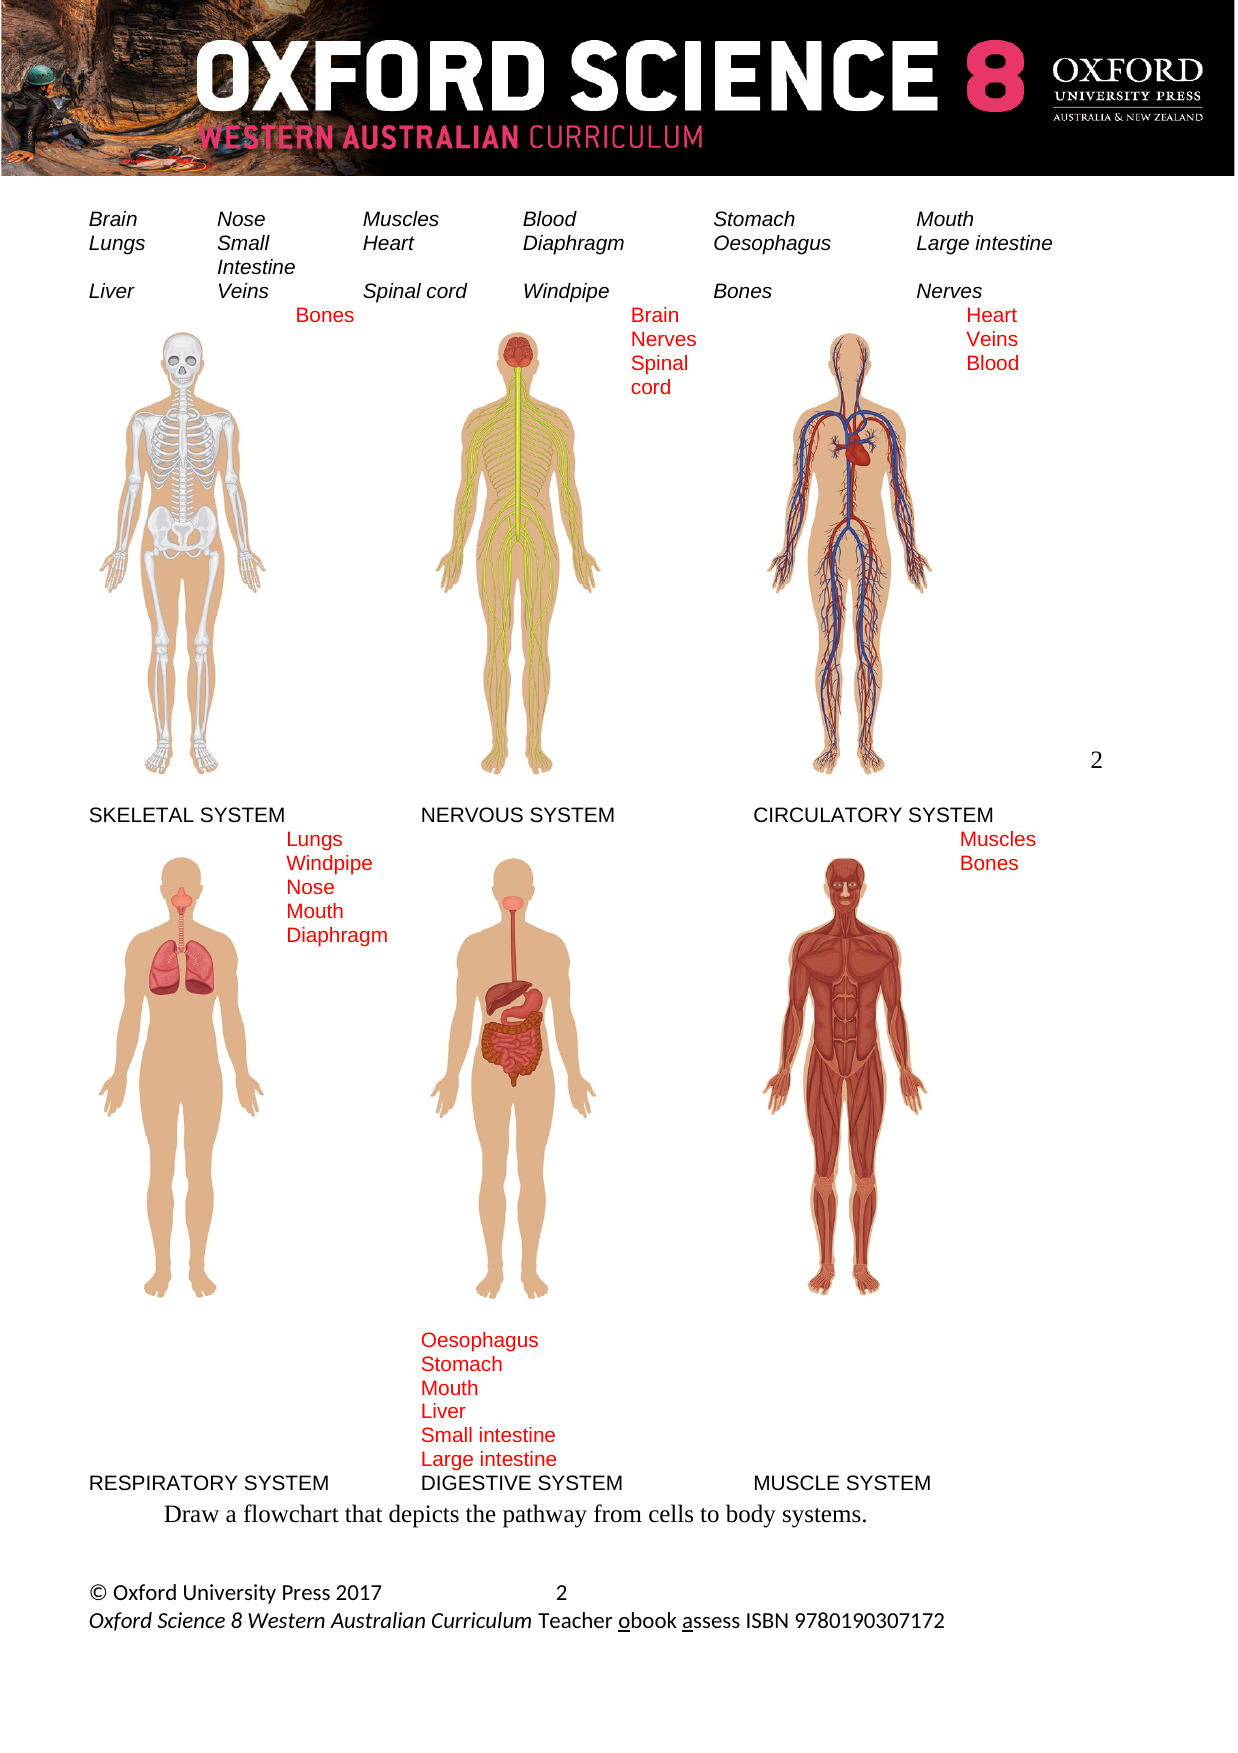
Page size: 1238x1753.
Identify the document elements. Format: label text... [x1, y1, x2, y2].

table_cell RESPIRATORY SYSTEM [78, 1471, 409, 1495]
table_cell Large intestine [905, 231, 1072, 279]
picture [753, 827, 940, 1324]
table_cell Spinal cord [351, 279, 511, 303]
table_cell Nerves [905, 279, 1072, 303]
table_cell Oesophagus Stomach Mouth Liver Small intestine Large intestine [409, 827, 742, 1471]
table_cell Bones [702, 279, 905, 303]
table_cell Small Intestine [206, 231, 351, 279]
picture [421, 302, 612, 799]
table_cell Lungs Windpipe Nose Mouth Diaphragm [78, 827, 409, 1471]
table_header Brain [78, 207, 206, 231]
table_cell Diaphragm [511, 231, 702, 279]
table_cell Windpipe [511, 279, 702, 303]
table_cell Muscles Bones [742, 827, 1072, 1471]
picture [89, 827, 267, 1324]
table_cell Lungs [78, 231, 206, 279]
table_cell Bones [78, 303, 409, 803]
table_header Nose [206, 207, 351, 231]
table_cell Liver [78, 279, 206, 303]
table_header Muscles [351, 207, 511, 231]
table_cell DIGESTIVE SYSTEM [409, 1471, 742, 1495]
table_header Mouth [905, 207, 1072, 231]
table_cell Oesophagus [702, 231, 905, 279]
picture [0, 0, 1233, 175]
table_cell SKELETAL SYSTEM [78, 803, 409, 827]
picture [89, 302, 277, 799]
table_cell NERVOUS SYSTEM [409, 803, 742, 827]
table_cell MUSCLE SYSTEM [742, 1471, 1072, 1495]
table_header Blood [511, 207, 702, 231]
table_cell CIRCULATORY SYSTEM [742, 803, 1072, 827]
table_cell Heart [351, 231, 511, 279]
table_cell Veins [206, 279, 351, 303]
table_header Stomach [702, 207, 905, 231]
table_cell Heart Veins Blood [742, 303, 1072, 803]
list 2 Draw a flowchart that depicts the pathway from cells to body systems. [89, 745, 1149, 1528]
picture [753, 302, 947, 799]
table_cell Brain Nerves Spinal cord [409, 303, 742, 803]
